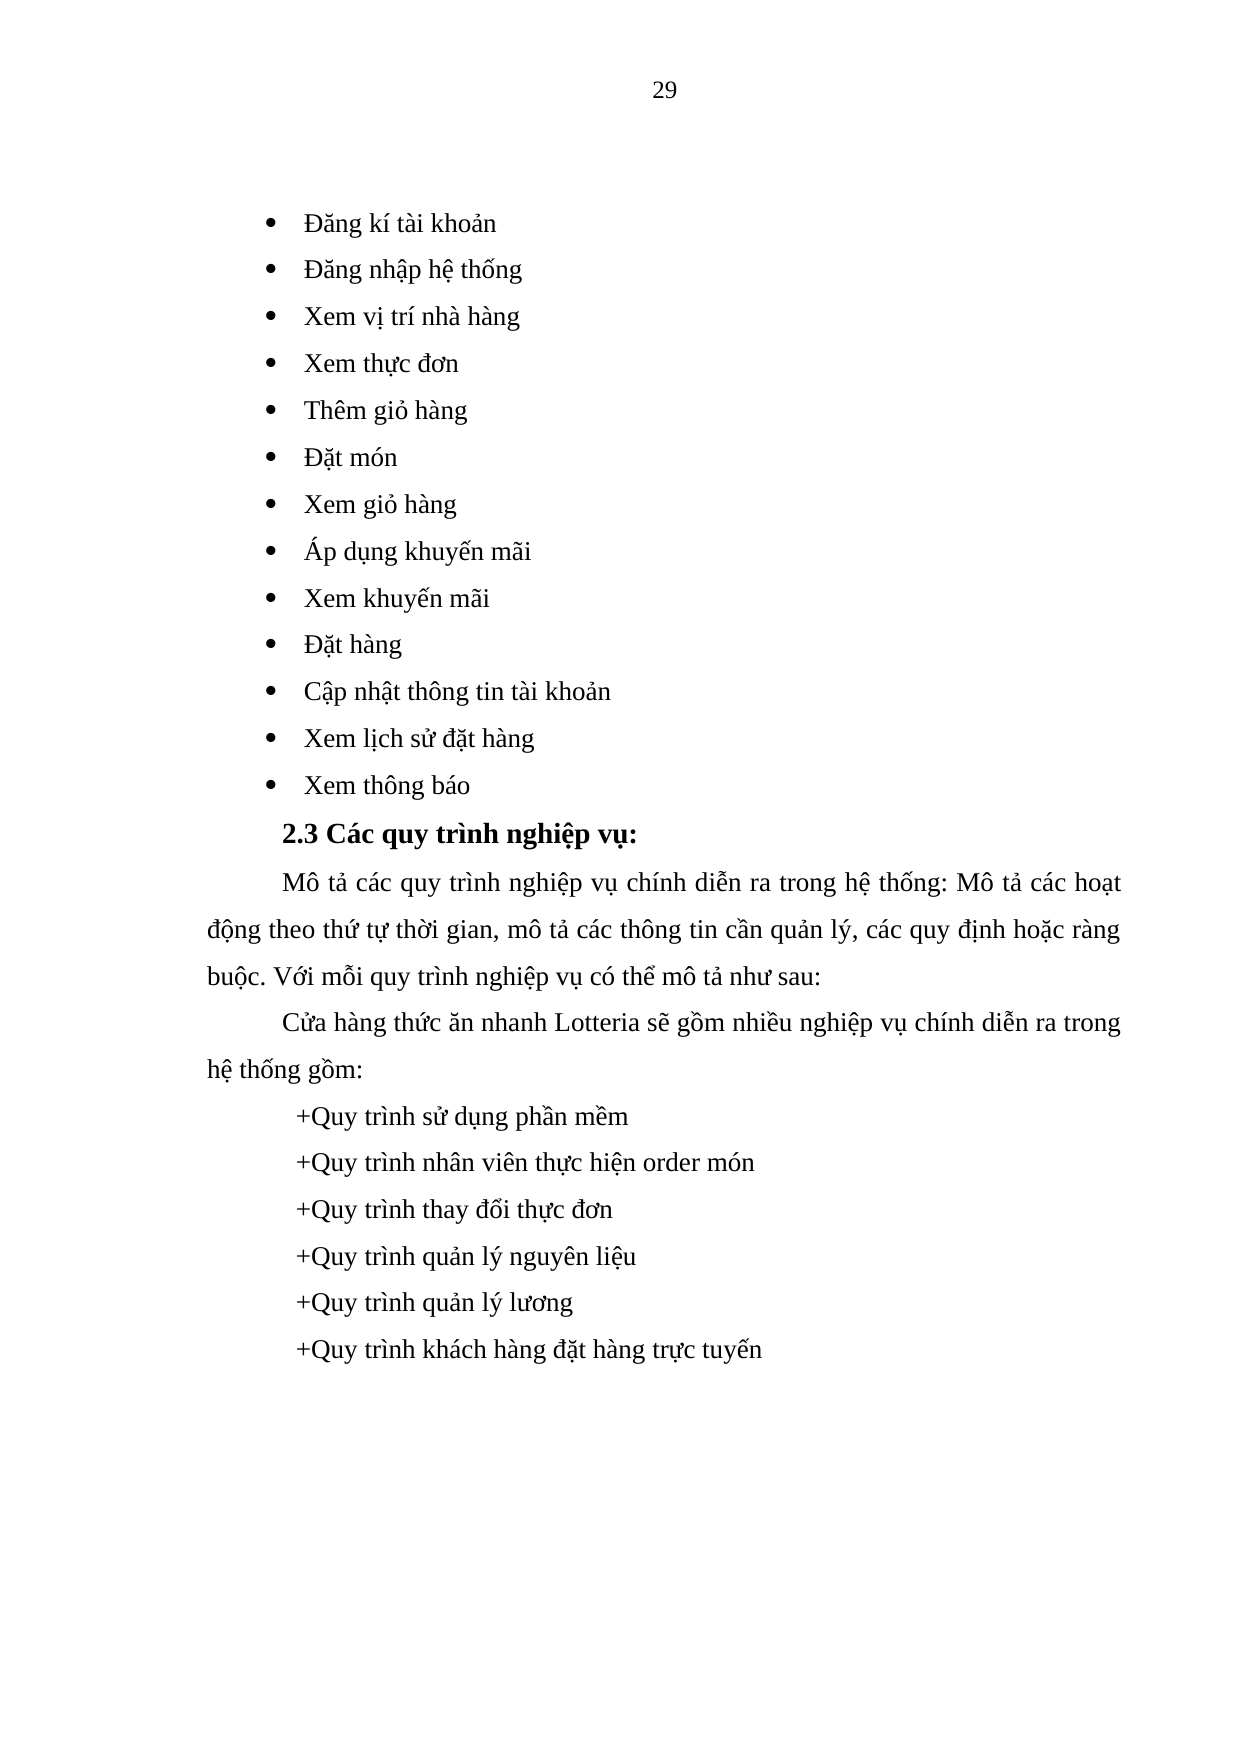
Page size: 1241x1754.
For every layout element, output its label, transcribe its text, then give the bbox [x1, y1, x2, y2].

list Đăng kí tài khoản [266, 207, 1122, 238]
text +Quy trình quản lý nguyên liệu [207, 1240, 1122, 1271]
list Xem vị trí nhà hàng [266, 301, 1122, 332]
list Xem lịch sử đặt hàng [266, 722, 1122, 754]
list Áp dụng khuyến mãi [266, 535, 1122, 566]
list Đăng nhập hệ thống [266, 254, 1122, 285]
text +Quy trình sử dụng phần mềm [221, 1100, 1122, 1131]
list Cập nhật thông tin tài khoản [266, 676, 1122, 707]
list Đặt món [266, 441, 1122, 472]
text +Quy trình quản lý lương [207, 1286, 1122, 1318]
list Đặt hàng [266, 629, 1122, 660]
text Cửa hàng thức ăn nhanh Lotteria sẽ gồm nhiều nghiệp vụ chính diễn ra trong hệ thống gồm: [207, 1006, 1122, 1084]
text +Quy trình nhân viên thực hiện order món [207, 1146, 1122, 1178]
list Xem thông báo [266, 769, 1122, 801]
text +Quy trình khách hàng đặt hàng trực tuyến [207, 1333, 1122, 1364]
text Mô tả các quy trình nghiệp vụ chính diễn ra trong hệ thống: Mô tả các hoạt động theo thứ tự thời gian, mô tả các thông tin cần quản lý, các quy định hoặc ràng buộc. Với mỗi quy trình nghiệp vụ có thể mô tả như sau: [207, 866, 1122, 991]
list Xem thực đơn [266, 347, 1122, 379]
text 2.3 Các quy trình nghiệp vụ: [207, 816, 1122, 850]
list Xem khuyến mãi [266, 582, 1122, 613]
list Xem giỏ hàng [266, 488, 1122, 519]
text +Quy trình thay đổi thực đơn [207, 1193, 1122, 1224]
list Thêm giỏ hàng [266, 394, 1122, 426]
